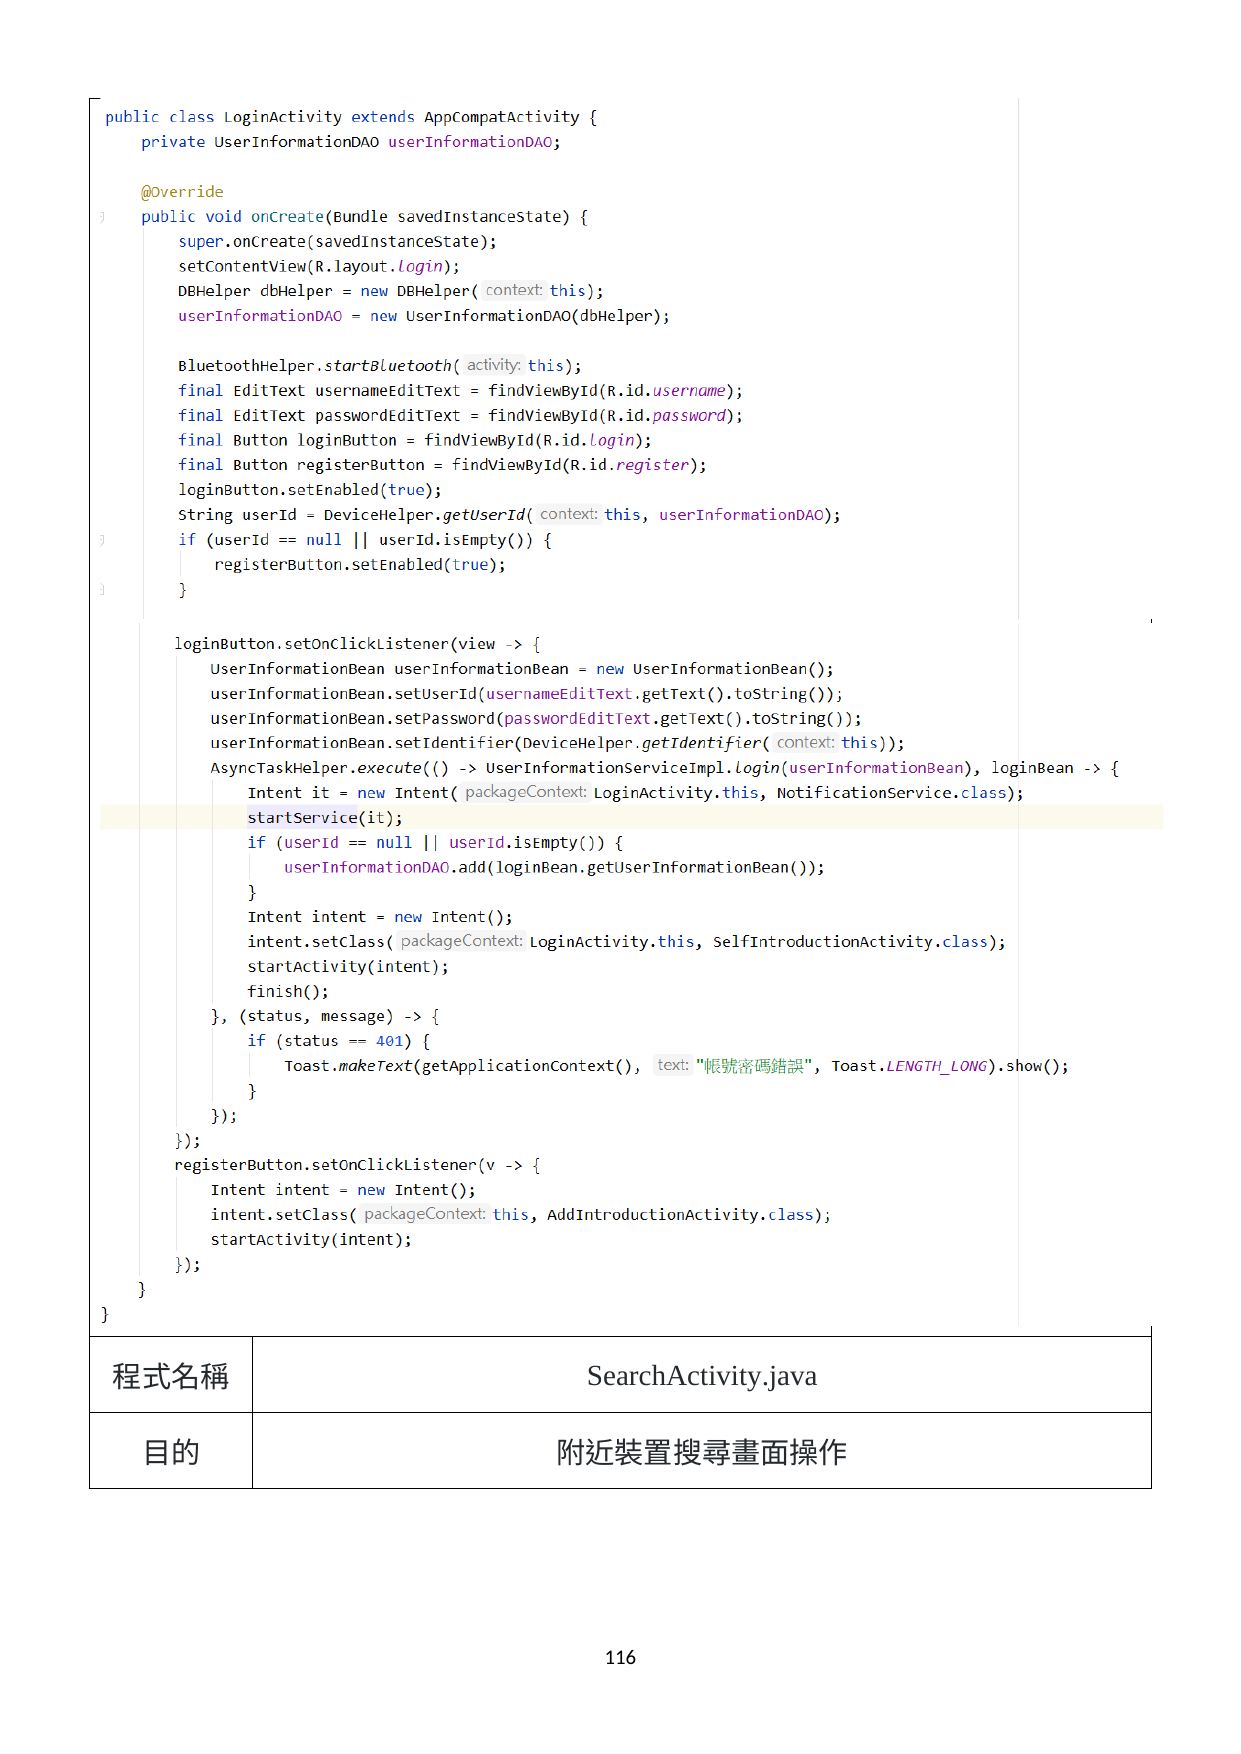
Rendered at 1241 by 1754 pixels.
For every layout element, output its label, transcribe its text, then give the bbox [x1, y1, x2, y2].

table_cell 附近裝置搜尋畫面操作 [253, 1413, 1151, 1488]
table_cell SearchActivity.java [253, 1337, 1151, 1412]
table_cell 程式名稱 [90, 1337, 252, 1412]
table_cell 目的 [90, 1413, 252, 1488]
table_cell [90, 99, 1151, 1336]
picture [100, 623, 1164, 1326]
picture [100, 98, 1157, 619]
